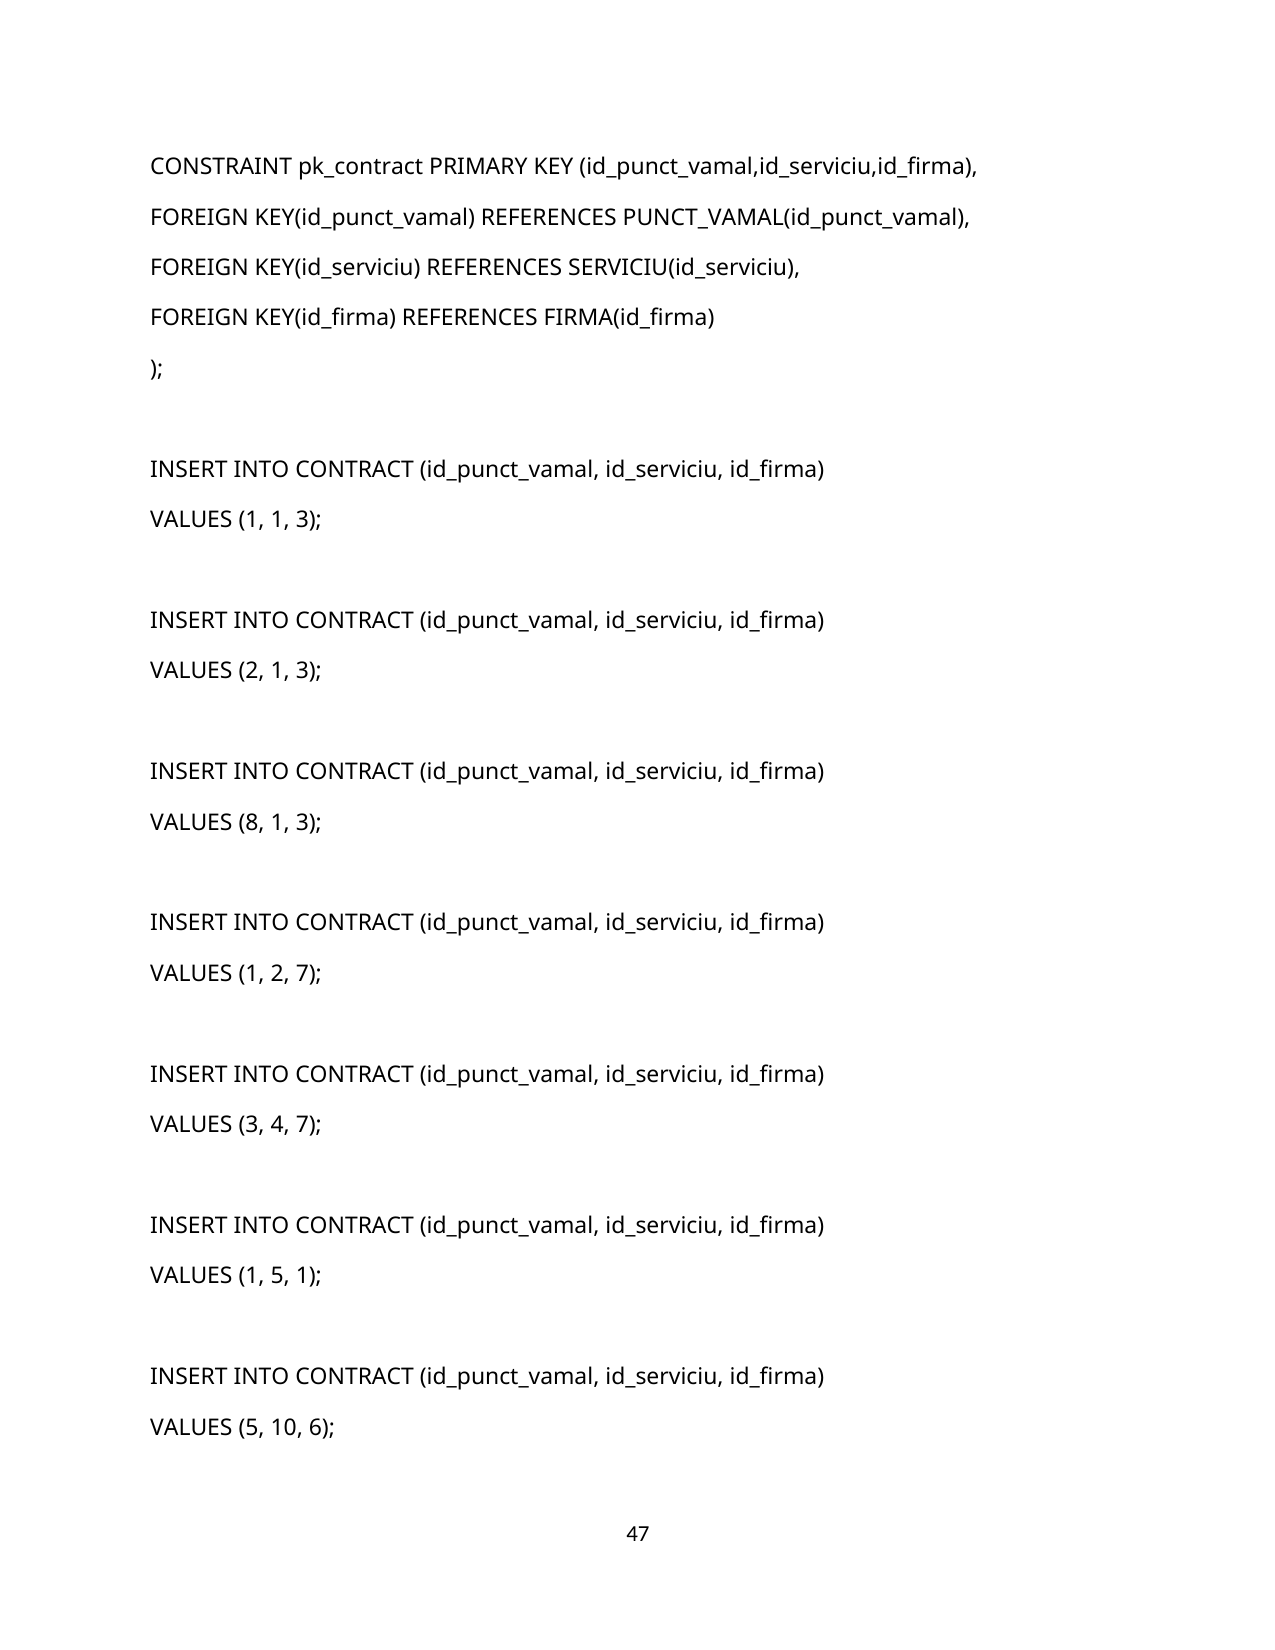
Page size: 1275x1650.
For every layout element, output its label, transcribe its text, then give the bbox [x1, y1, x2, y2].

text VALUES (1, 2, 7); [150, 957, 1125, 988]
text FOREIGN KEY(id_firma) REFERENCES FIRMA(id_firma) [150, 301, 1125, 332]
text VALUES (3, 4, 7); [150, 1108, 1125, 1139]
text FOREIGN KEY(id_serviciu) REFERENCES SERVICIU(id_serviciu), [150, 251, 1125, 282]
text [150, 1360, 1125, 1391]
text INSERT INTO CONTRACT (id_punct_vamal, id_serviciu, id_firma) [150, 906, 1125, 937]
text INSERT INTO CONTRACT (id_punct_vamal, id_serviciu, id_firma) [150, 1057, 1125, 1089]
text CONSTRAINT pk_contract PRIMARY KEY (id_punct_vamal,id_serviciu,id_firma), [150, 150, 1125, 181]
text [150, 1209, 1125, 1240]
text INSERT INTO CONTRACT (id_punct_vamal, id_serviciu, id_firma) [150, 755, 1125, 786]
text VALUES (1, 5, 1); [150, 1259, 1125, 1290]
text VALUES (8, 1, 3); [150, 805, 1125, 837]
text ); [150, 352, 1125, 383]
text INSERT INTO CONTRACT (id_punct_vamal, id_serviciu, id_firma) [150, 452, 1125, 484]
text VALUES (2, 1, 3); [150, 654, 1125, 685]
text INSERT INTO CONTRACT (id_punct_vamal, id_serviciu, id_firma) [150, 604, 1125, 635]
text FOREIGN KEY(id_punct_vamal) REFERENCES PUNCT_VAMAL(id_punct_vamal), [150, 200, 1125, 232]
text VALUES (1, 1, 3); [150, 503, 1125, 534]
text VALUES (5, 10, 6); [150, 1410, 1125, 1442]
